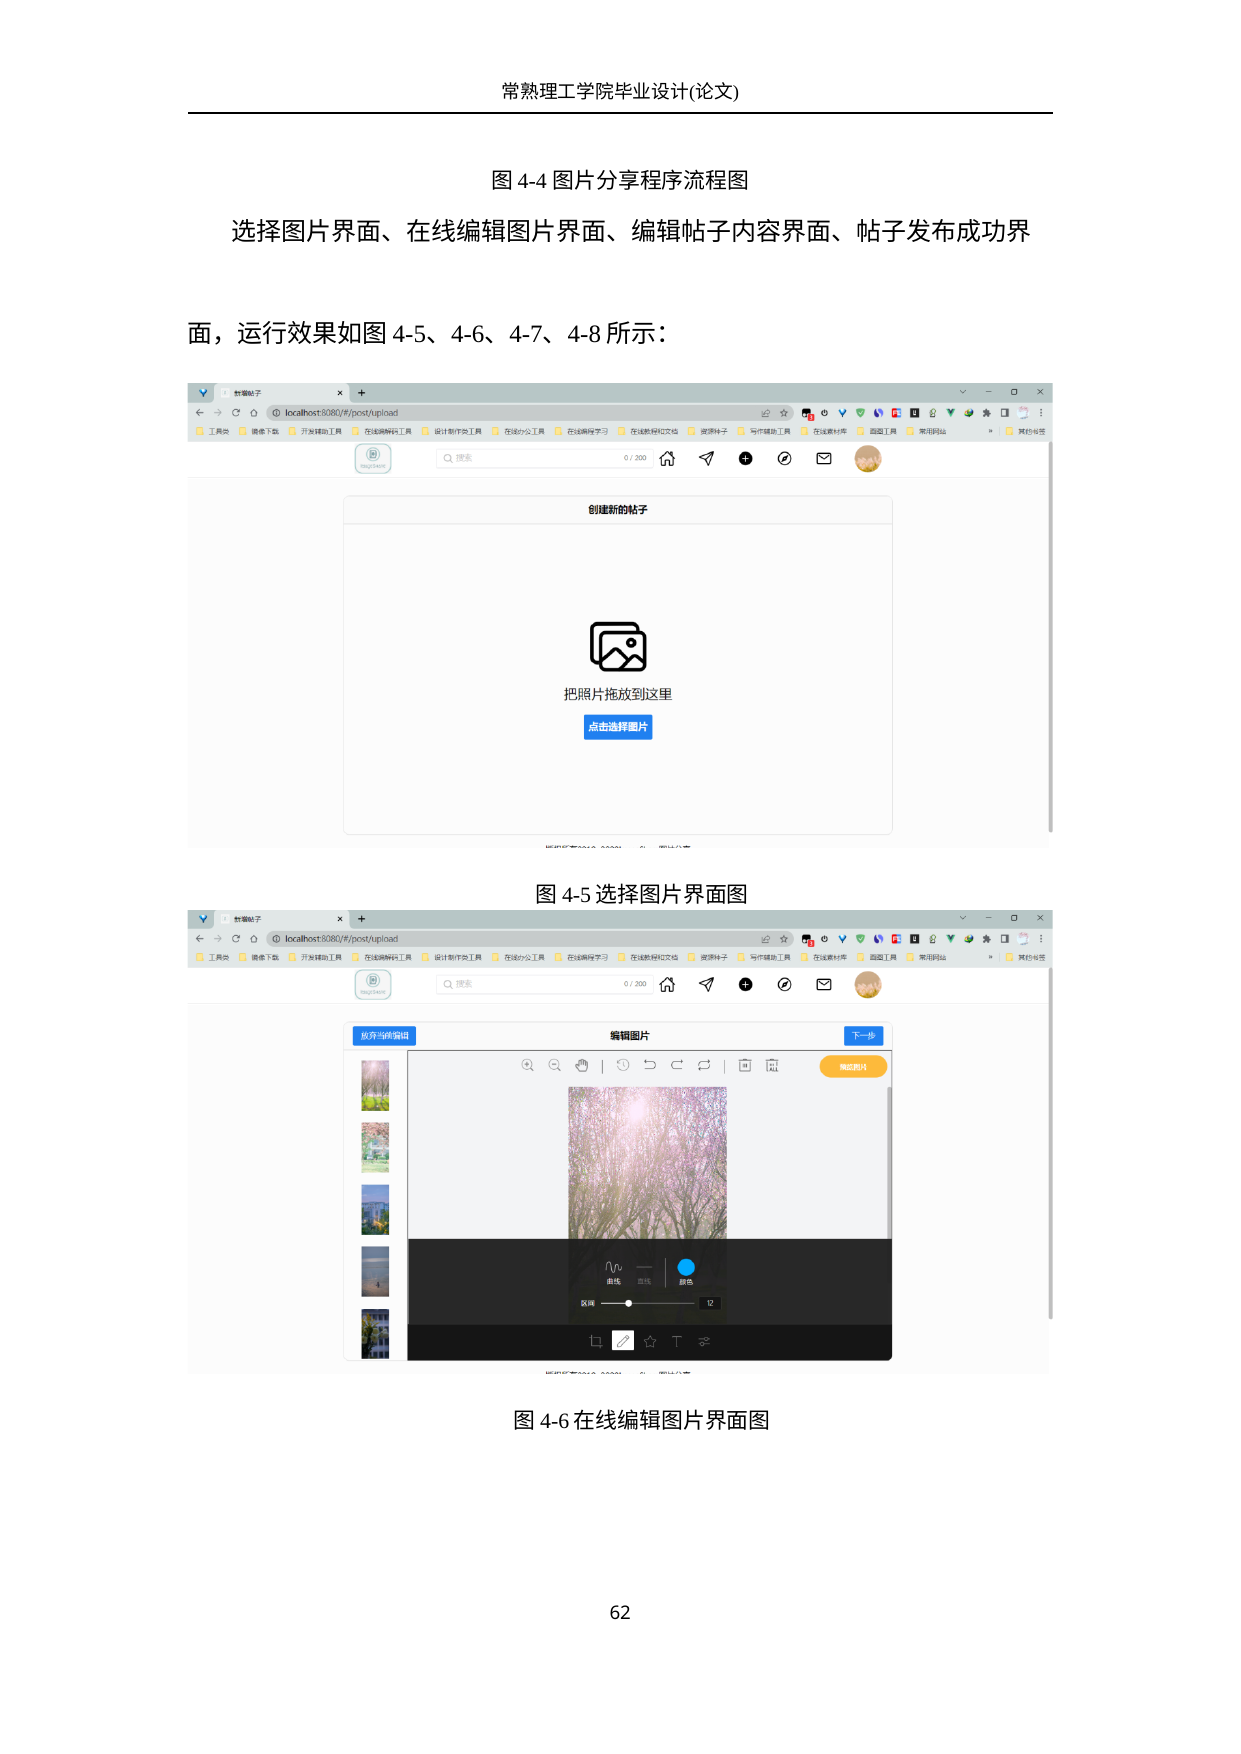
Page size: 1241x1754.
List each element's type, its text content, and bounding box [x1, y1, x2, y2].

text 图4-4 图片分享程序流程图 [187, 162, 1053, 196]
text 图4-6在线编辑图片界面图 [187, 1402, 1053, 1436]
picture [187, 383, 1053, 848]
text 图4-5选择图片界面图 [187, 876, 1053, 910]
picture [187, 910, 1053, 1374]
text 选择图片界面、在线编辑图片界面、编辑帖子内容界面、帖子发布成功界面，运行效果如图4-5、4-6、4-7、4-8所示： [187, 196, 1053, 365]
